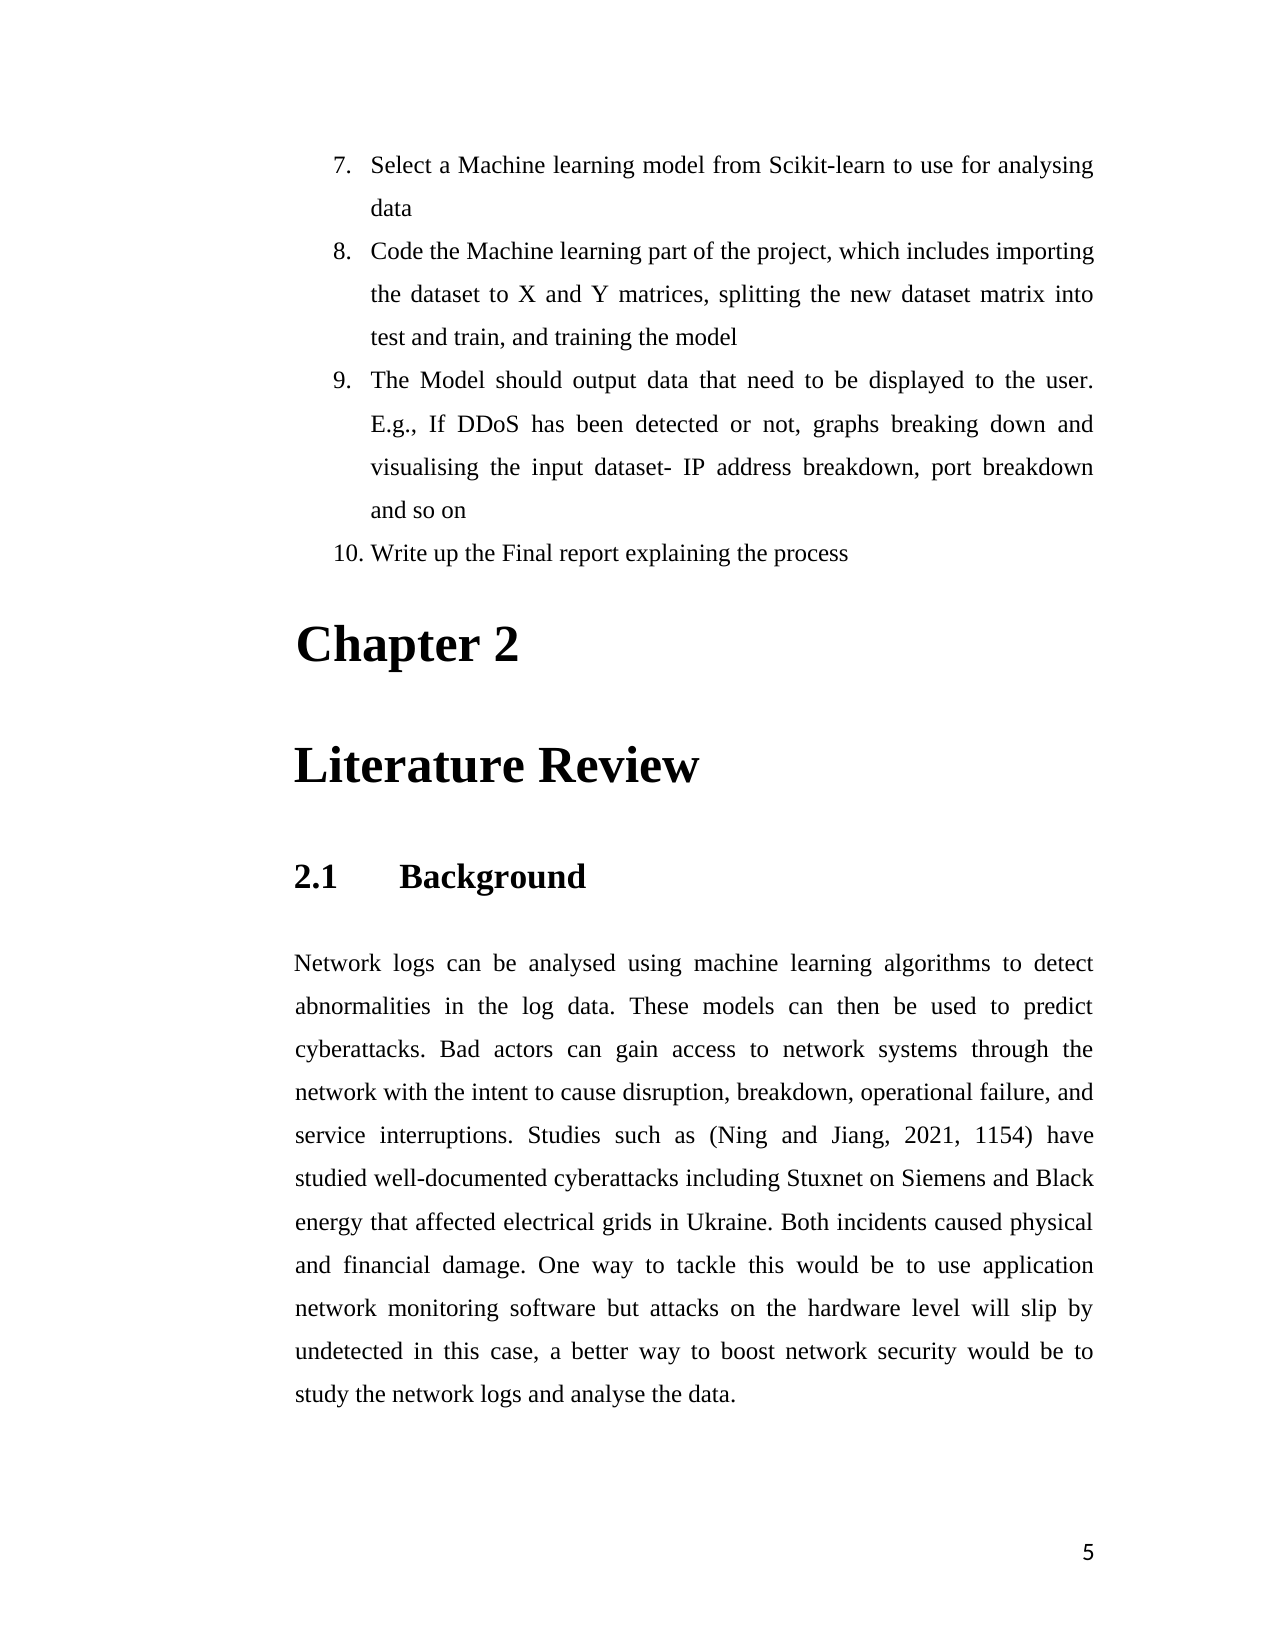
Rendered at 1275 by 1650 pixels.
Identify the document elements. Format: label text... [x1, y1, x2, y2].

subtitle 2.1 Background [294, 855, 1125, 896]
text Network logs can be analysed using machine learning algorithms to detect abnormalities in the log data. These models can then be used to predict cyberattacks. Bad actors can gain access to network systems through the network with the intent to cause disruption, breakdown, operational failure, and service interruptions. Studies such as (Ning and Jiang, 2021, 1154) have studied well-documented cyberattacks including Stuxnet on Siemens and Black energy that affected electrical grids in Ukraine. Both incidents caused physical and financial damage. One way to tackle this would be to use application network monitoring software but attacks on the hardware level will slip by undetected in this case, a better way to boost network security would be to study the network logs and analyse the data. [294, 948, 1094, 1408]
list Select a Machine learning model from Scikit-learn to use for analysing data [333, 150, 1094, 222]
list Write up the Final report explaining the process [333, 538, 1094, 567]
list Code the Machine learning part of the project, which includes importing the dataset to X and Y matrices, splitting the new dataset matrix into test and train, and training the model [333, 236, 1094, 351]
text Chapter 2 [295, 613, 1125, 673]
list The Model should output data that need to be displayed to the user. E.g., If DDoS has been detected or not, graphs breaking down and visualising the input dataset- IP address breakdown, port breakdown and so on [333, 366, 1094, 524]
subtitle Literature Review [294, 734, 1125, 794]
